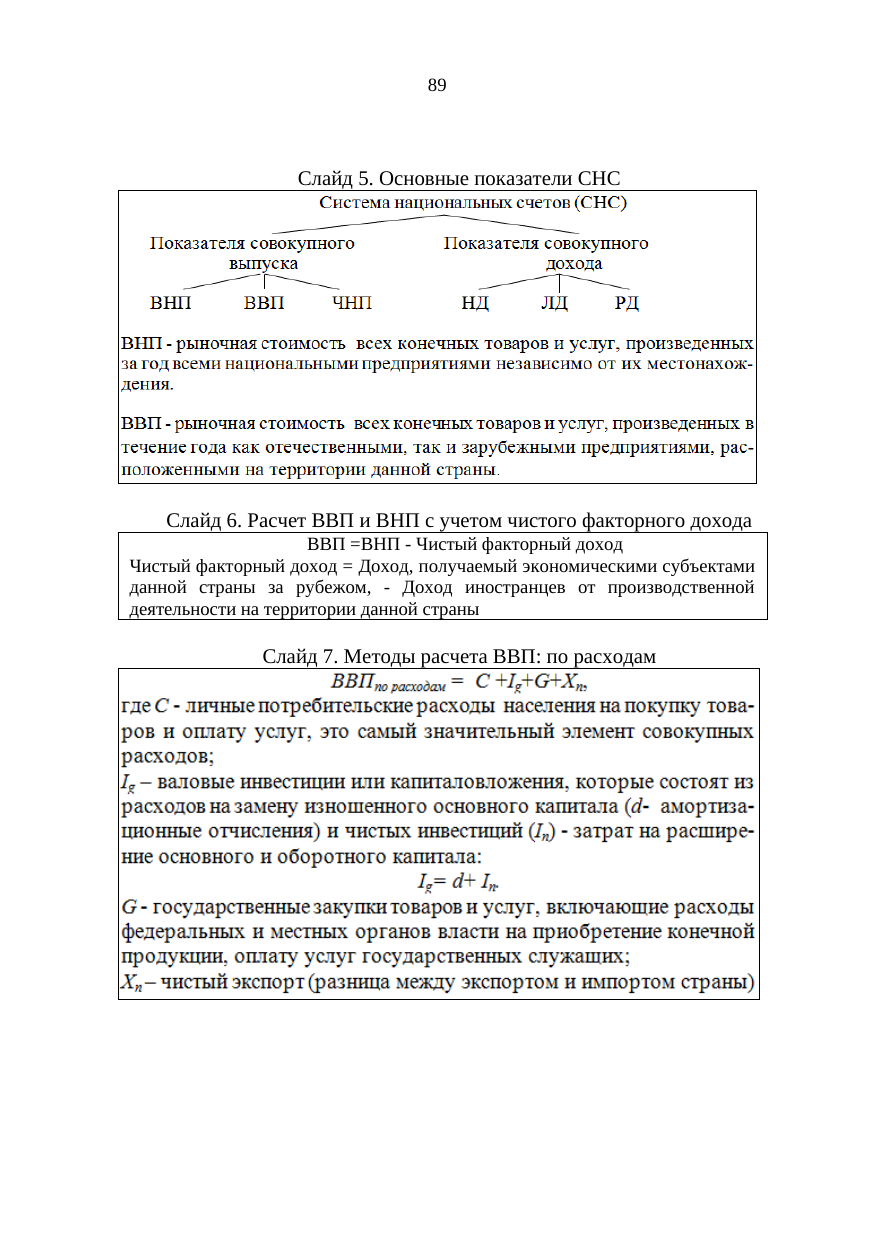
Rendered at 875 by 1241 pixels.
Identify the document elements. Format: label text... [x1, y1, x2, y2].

picture [119, 191, 756, 483]
text Слайд 6. Расчет ВВП и ВНП с учетом чистого факторного дохода [162, 508, 756, 532]
text Слайд 7. Методы расчета ВВП: по расходам [162, 644, 756, 668]
table_header ВВП =ВНП - Чистый факторный доход Чистый факторный доход = Доход, получаемый экономическими субъектами данной страны за рубежом, - Доход иностранцев от производственной деятельности на территории данной страны [119, 533, 767, 619]
picture [119, 669, 759, 999]
text Слайд 5. Основные показатели СНС [162, 166, 756, 190]
